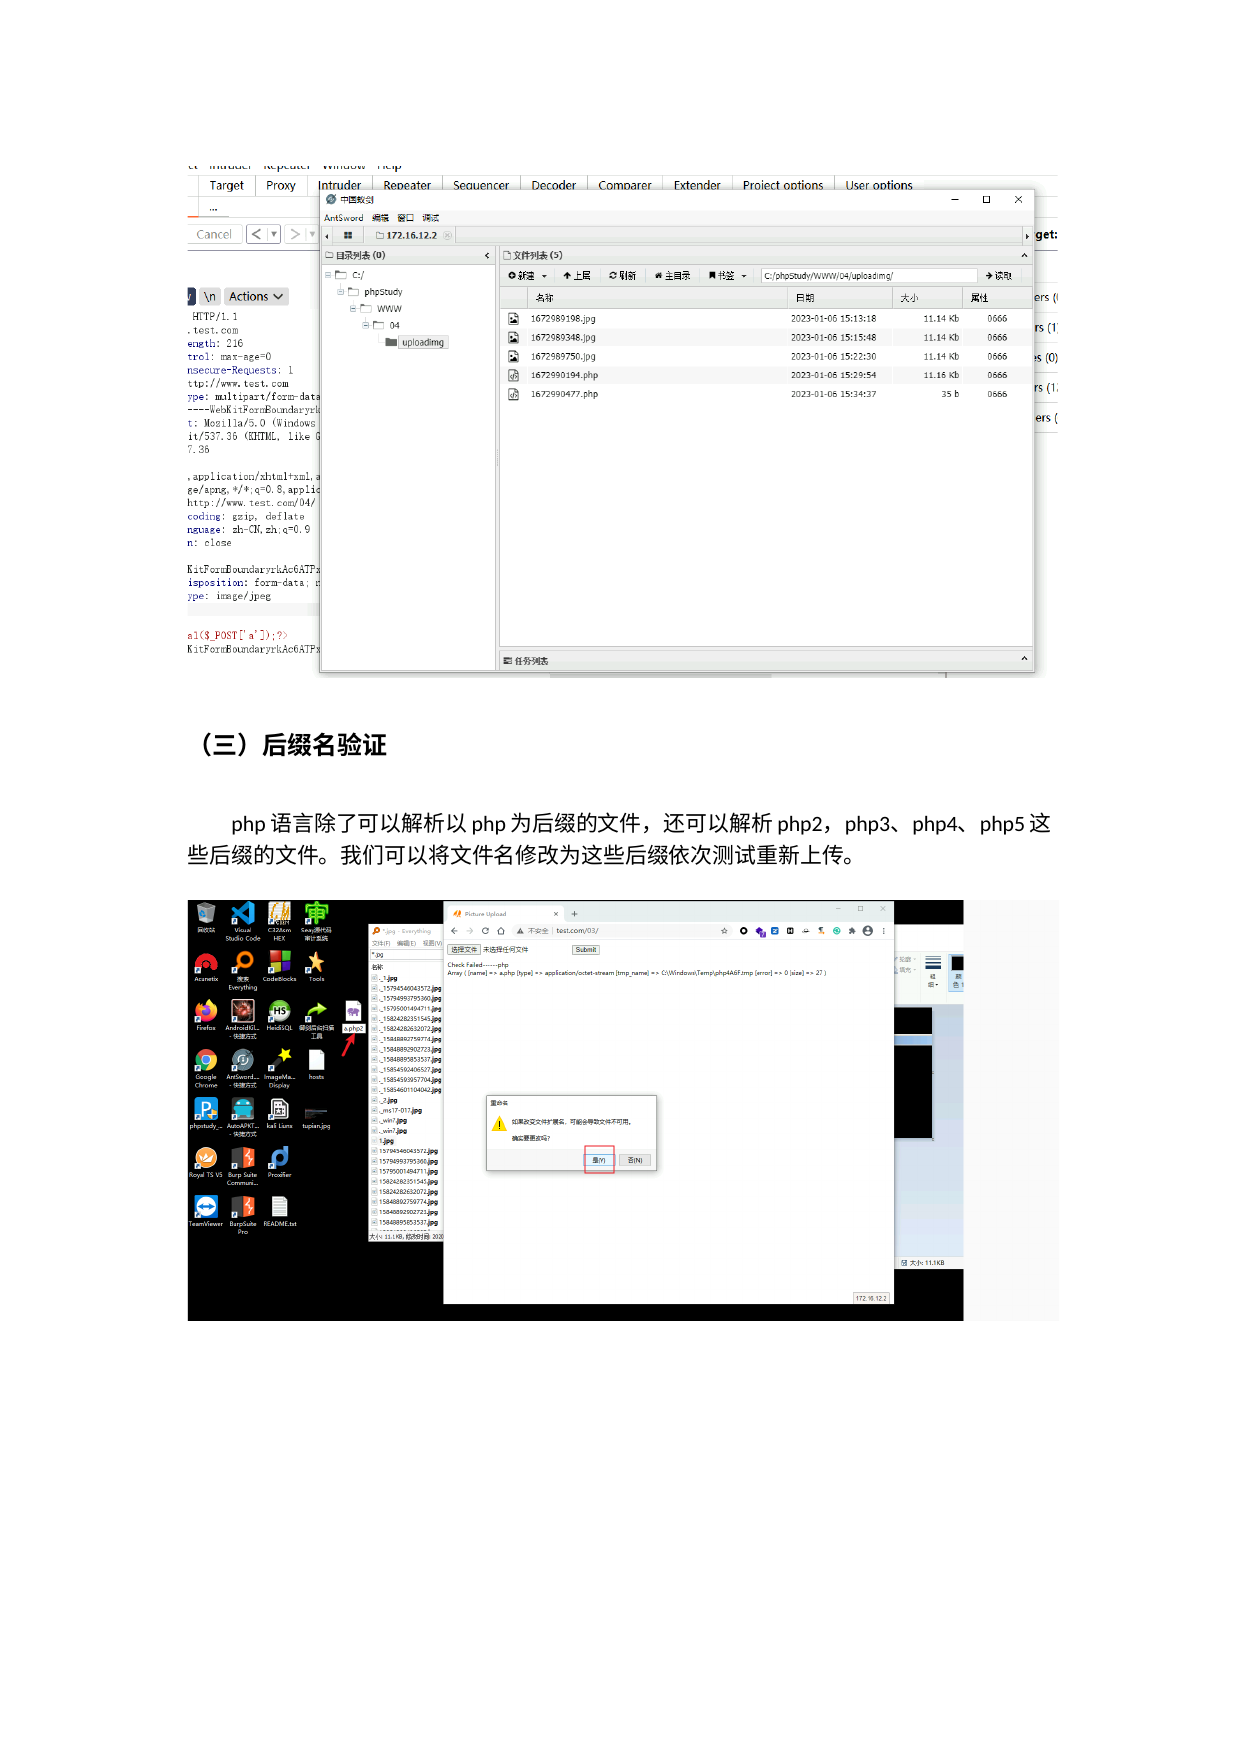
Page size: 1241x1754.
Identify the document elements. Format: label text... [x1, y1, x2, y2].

picture [187, 166, 1058, 678]
picture [187, 900, 1060, 1321]
text php语言除了可以解析以php为后缀的文件，还可以解析php2，php3、php4、php5这些后缀的文件。我们可以将文件名修改为这些后缀依次测试重新上传。 [187, 805, 1053, 870]
subtitle 后缀名验证 [187, 711, 1053, 776]
